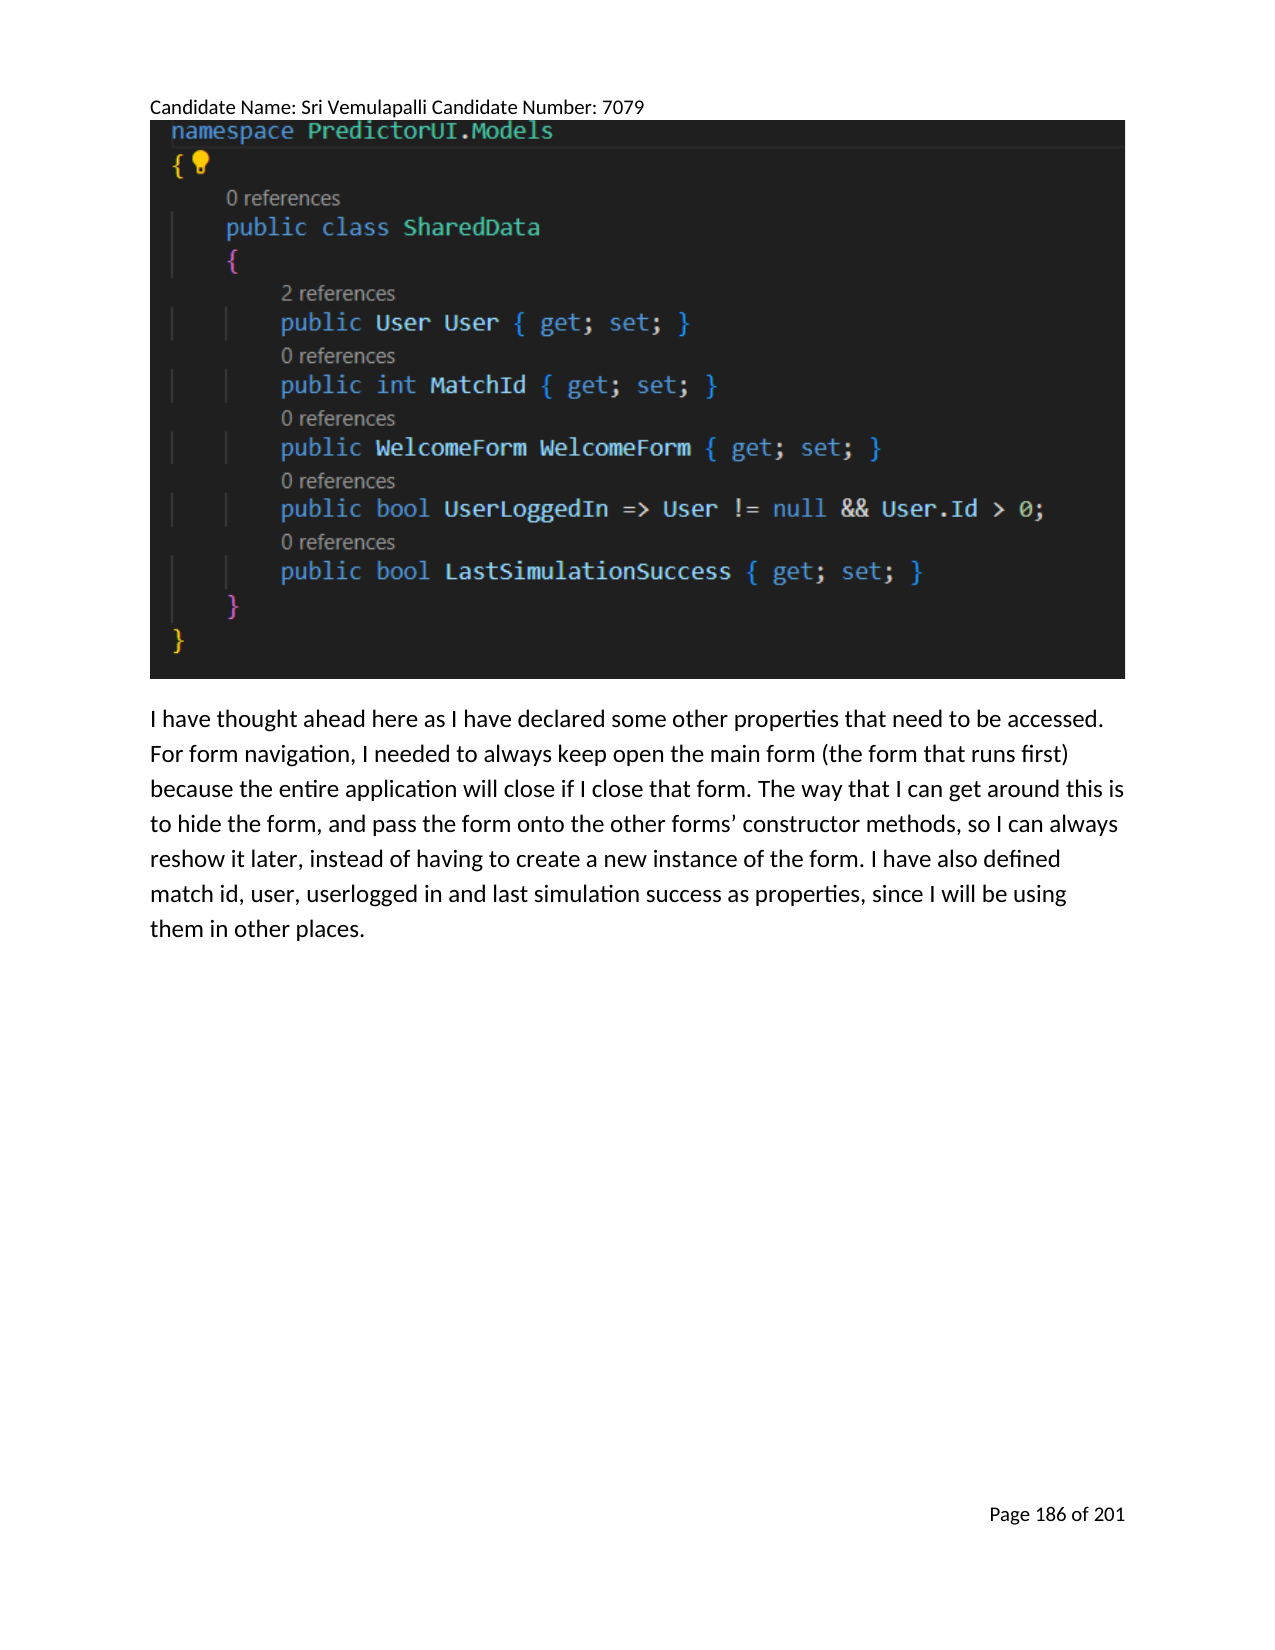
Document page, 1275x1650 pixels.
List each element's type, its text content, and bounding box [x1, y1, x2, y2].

picture [150, 120, 1125, 679]
text I have thought ahead here as I have declared some other properties that need to be accessed. For form navigation, I needed to always keep open the main form (the form that runs first) because the entire application will close if I close that form. The way that I can get around this is to hide the form, and pass the form onto the other forms’ constructor methods, so I can always reshow it later, instead of having to create a new instance of the form. I have also defined match id, user, userlogged in and last simulation success as properties, since I will be using them in other places. [150, 703, 1125, 943]
